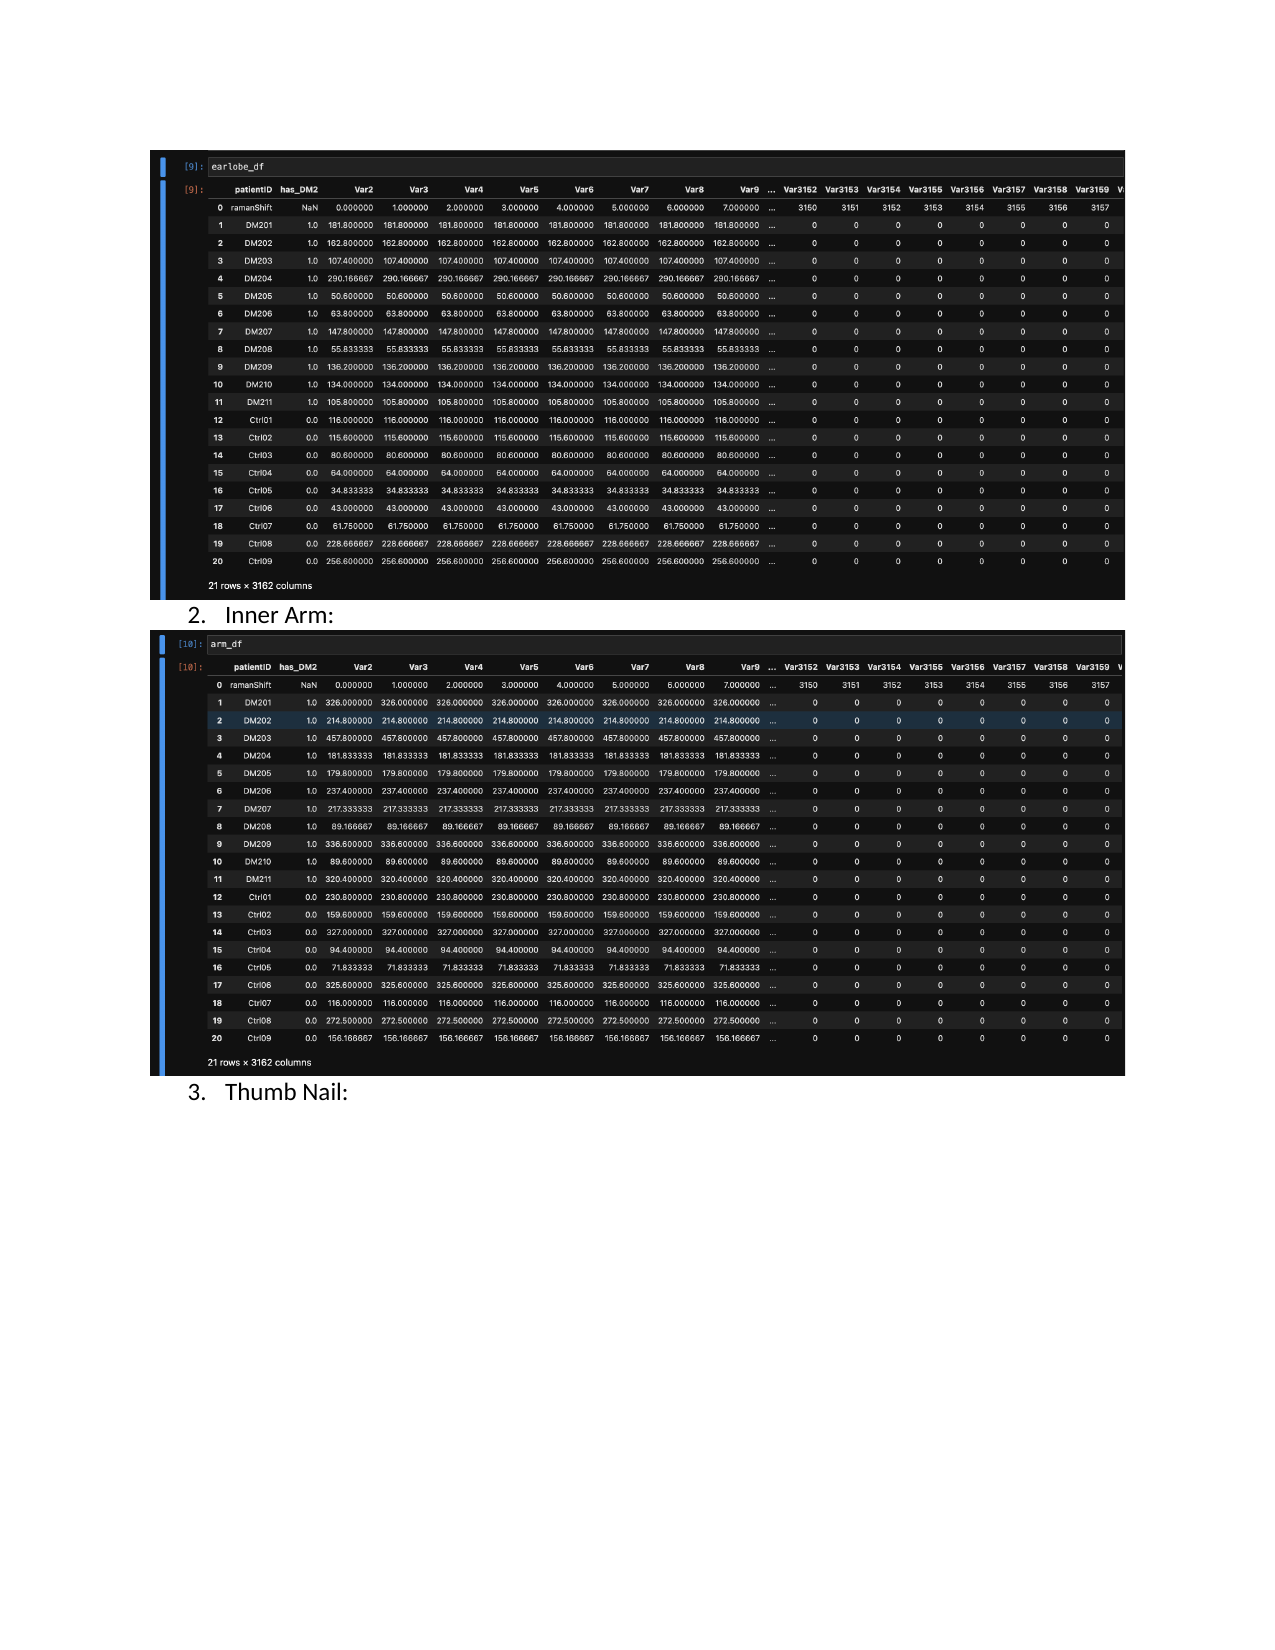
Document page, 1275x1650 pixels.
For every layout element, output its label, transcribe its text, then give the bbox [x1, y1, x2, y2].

picture [150, 150, 1125, 600]
list Thumb Nail: [187, 1076, 1125, 1106]
picture [150, 630, 1125, 1076]
list Inner Arm: [187, 600, 1125, 630]
